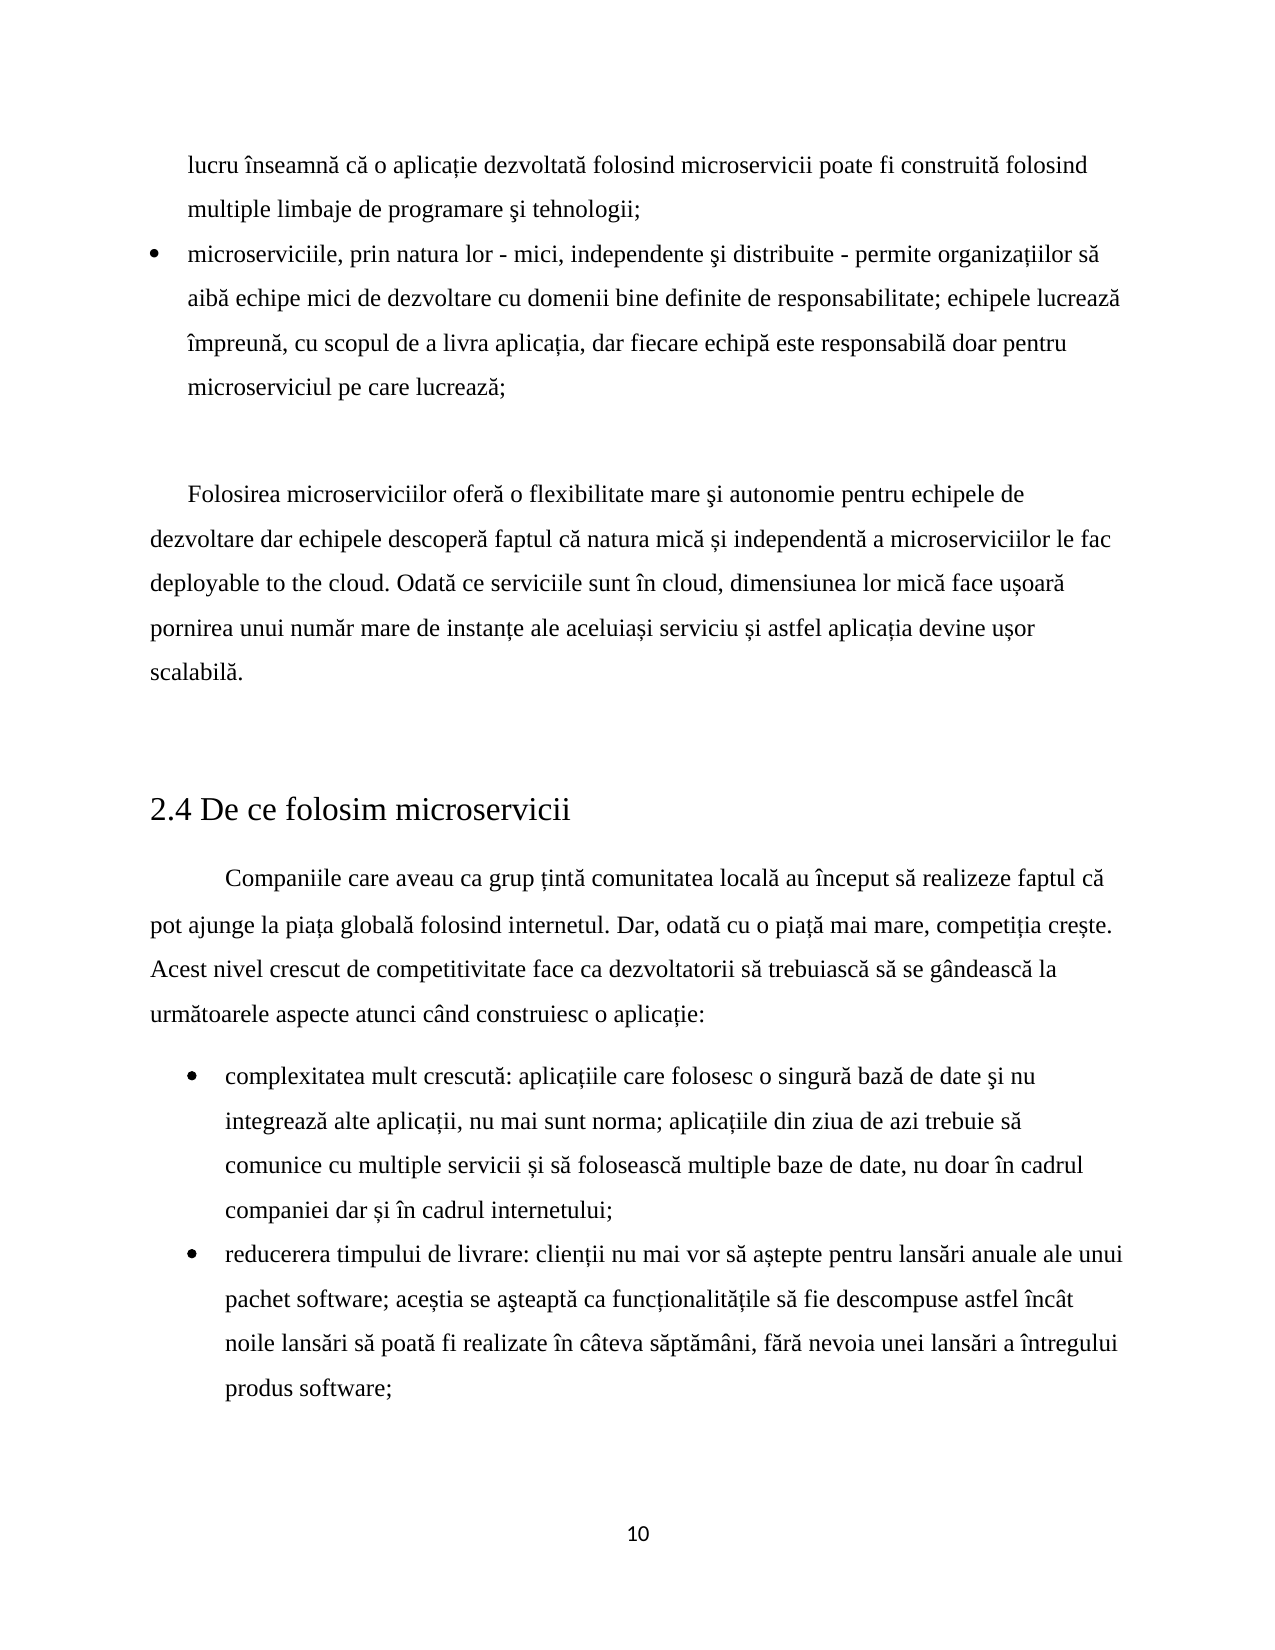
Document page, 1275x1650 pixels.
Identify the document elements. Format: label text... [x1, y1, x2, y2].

list reducerera timpului de livrare: clienții nu mai vor să aștepte pentru lansări anuale ale unui pachet software; aceștia se aşteaptă ca funcționalitățile să fie descompuse astfel încât noile lansări să poată fi realizate în câteva săptămâni, fără nevoia unei lansări a întregului produs software; [187, 1239, 1125, 1401]
text 2.4 De ce folosim microservicii Companiile care aveau ca grup țintă comunitatea locală au început să realizeze faptul că pot ajunge la piața globală folosind internetul. Dar, odată cu o piață mai mare, competiția crește. Acest nivel crescut de competitivitate face ca dezvoltatorii să trebuiască să se gândească la următoarele aspecte atunci când construiesc o aplicație: [150, 789, 1125, 1028]
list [150, 150, 1125, 223]
list microserviciile, prin natura lor - mici, independente şi distribuite - permite organizațiilor să aibă echipe mici de dezvoltare cu domenii bine definite de responsabilitate; echipele lucrează împreună, cu scopul de a livra aplicația, dar fiecare echipă este responsabilă doar pentru microserviciul pe care lucrează; [150, 239, 1125, 401]
text Folosirea microserviciilor oferă o flexibilitate mare şi autonomie pentru echipele de dezvoltare dar echipele descoperă faptul că natura mică și independentă a microserviciilor le fac deployable to the cloud. Odată ce serviciile sunt în cloud, dimensiunea lor mică face ușoară pornirea unui număr mare de instanțe ale aceluiași serviciu și astfel aplicația devine ușor scalabilă. [150, 479, 1125, 686]
list complexitatea mult crescută: aplicațiile care folosesc o singură bază de date şi nu integrează alte aplicații, nu mai sunt norma; aplicațiile din ziua de azi trebuie să comunice cu multiple servicii și să folosească multiple baze de date, nu doar în cadrul companiei dar și în cadrul internetului; [187, 1061, 1125, 1223]
